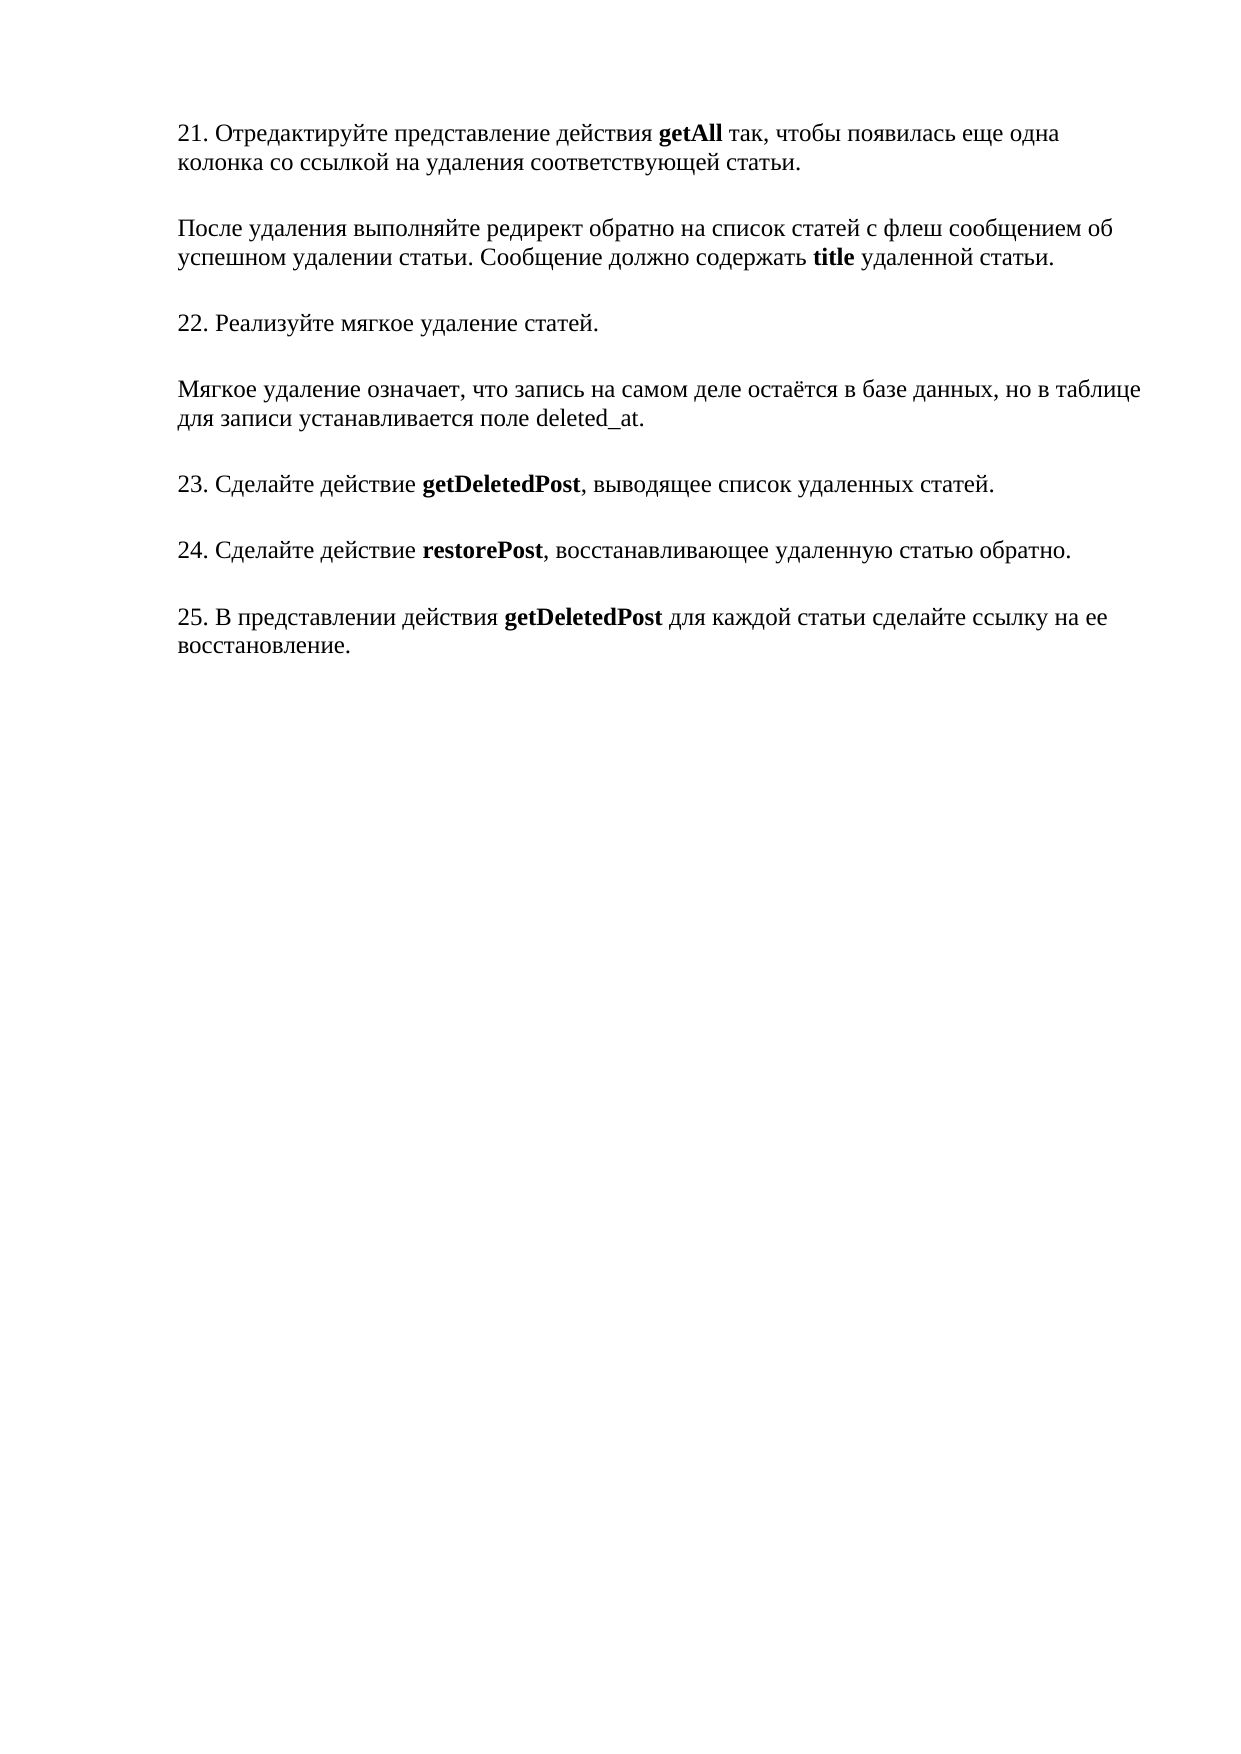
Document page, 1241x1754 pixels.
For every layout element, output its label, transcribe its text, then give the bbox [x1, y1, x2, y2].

text 25. В представлении действия getDeletedPost для каждой статьи сделайте ссылку на ее восстановление. [177, 602, 1152, 659]
text После удаления выполняйте редирект обратно на список статей с флеш сообщением об успешном удалении статьи. Сообщение должно содержать title удаленной статьи. [177, 213, 1152, 271]
text 22. Реализуйте мягкое удаление статей. [177, 308, 1152, 337]
text 24. Сделайте действие restorePost, восстанавливающее удаленную статью обратно. [177, 536, 1152, 564]
text Мягкое удаление означает, что запись на самом деле остаётся в базе данных, но в таблице для записи устанавливается поле deleted_at. [177, 374, 1152, 432]
text 23. Сделайте действие getDeletedPost, выводящее список удаленных статей. [177, 469, 1152, 498]
text 21. Отредактируйте представление действия getAll так, чтобы появилась еще одна колонка со ссылкой на удаления соответствующей статьи. [177, 118, 1152, 176]
